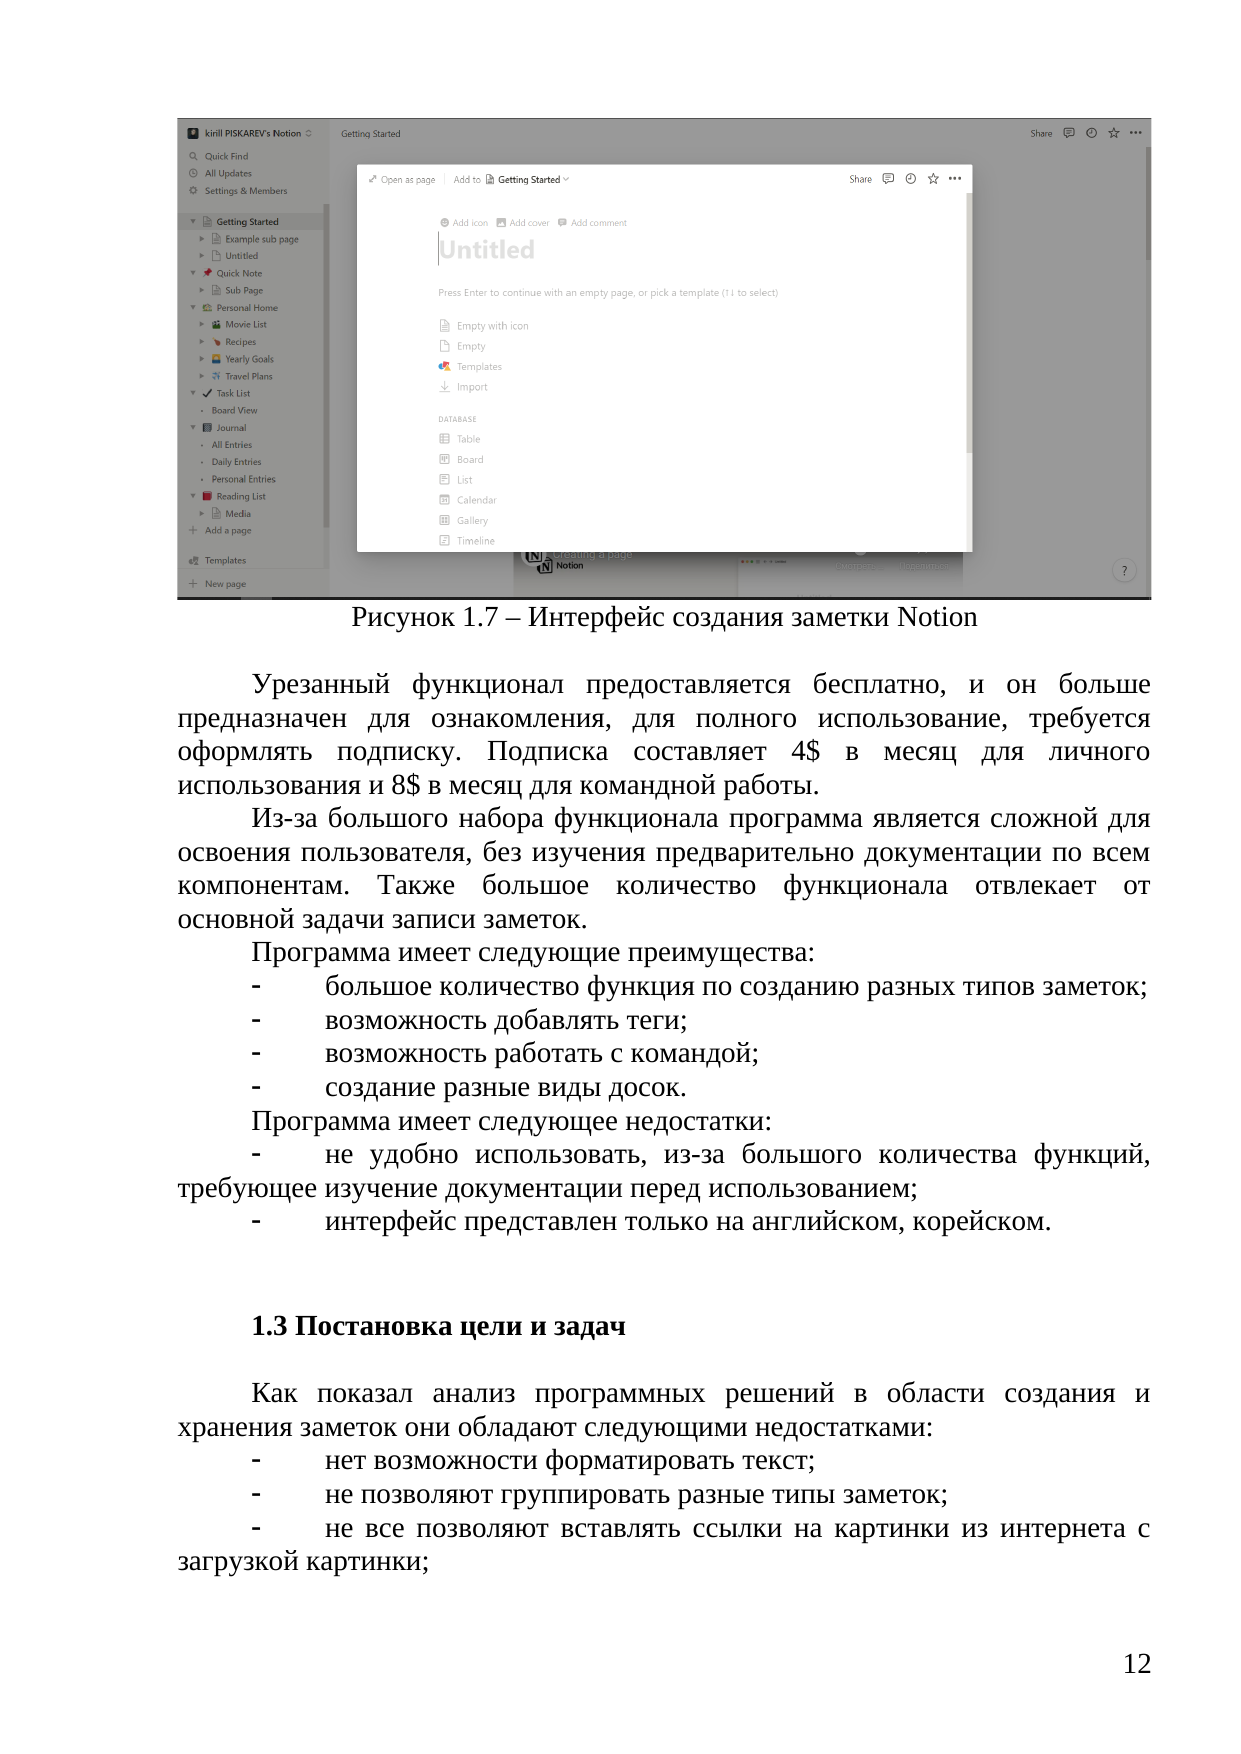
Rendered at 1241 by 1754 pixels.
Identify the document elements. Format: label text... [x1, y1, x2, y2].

text Как показал анализ программных решений в области создания и хранения заметок они обладают следующими недостатками: [177, 1375, 1152, 1442]
list большое количество функция по созданию разных типов заметок; [177, 968, 1152, 1002]
list возможность работать с командой; [177, 1035, 1152, 1069]
list возможность добавлять теги; [177, 1002, 1152, 1035]
text Рисунок 1.7 – Интерфейс создания заметки Notion [177, 600, 1152, 633]
text Программа имеет следующие преимущества: [177, 934, 1152, 968]
subtitle 1.3 Постановка цели и задач [177, 1308, 1152, 1342]
list не удобно использовать, из-за большого количества функций, требующее изучение документации перед использованием; [177, 1136, 1152, 1203]
list не все позволяют вставлять ссылки на картинки из интернета с загрузкой картинки; [177, 1510, 1152, 1577]
list создание разные виды досок. [177, 1069, 1152, 1103]
text Программа имеет следующее недостатки: [177, 1103, 1152, 1136]
list интерфейс представлен только на английском, корейском. [177, 1203, 1152, 1237]
list нет возможности форматировать текст; [177, 1442, 1152, 1476]
text Урезанный функционал предоставляется бесплатно, и он больше предназначен для ознакомления, для полного использование, требуется оформлять подписку. Подписка составляет 4$ в месяц для личного использования и 8$ в месяц для командной работы. [177, 666, 1152, 800]
list не позволяют группировать разные типы заметок; [177, 1476, 1152, 1510]
text Из-за большого набора функционала программа является сложной для освоения пользователя, без изучения предварительно документации по всем компонентам. Также большое количество функционала отвлекает от основной задачи записи заметок. [177, 800, 1152, 934]
picture [177, 118, 1152, 600]
